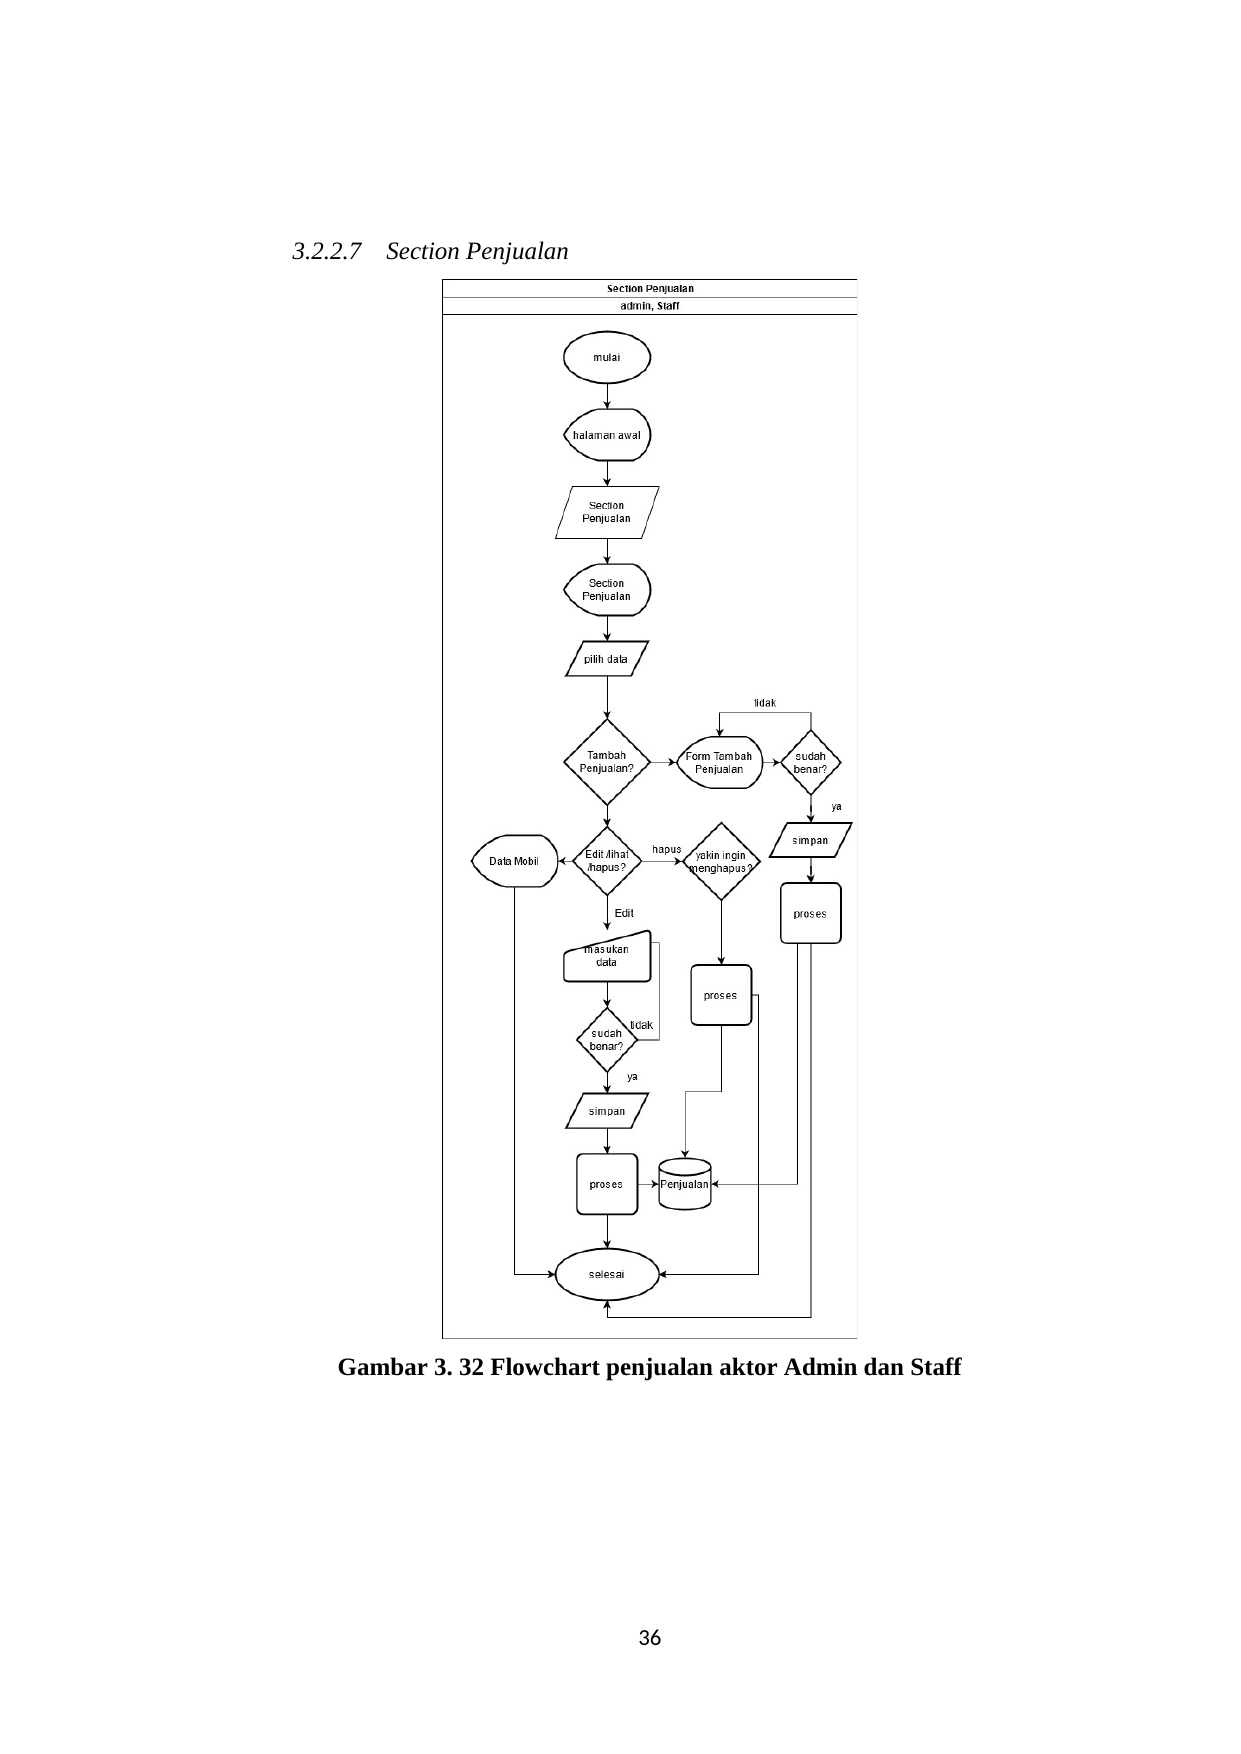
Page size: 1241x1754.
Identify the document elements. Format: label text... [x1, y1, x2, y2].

subtitle Section Penjualan [292, 236, 1063, 265]
picture [442, 279, 858, 1339]
text Gambar 3. 32 Flowchart penjualan aktor Admin dan Staff [236, 1352, 1063, 1381]
